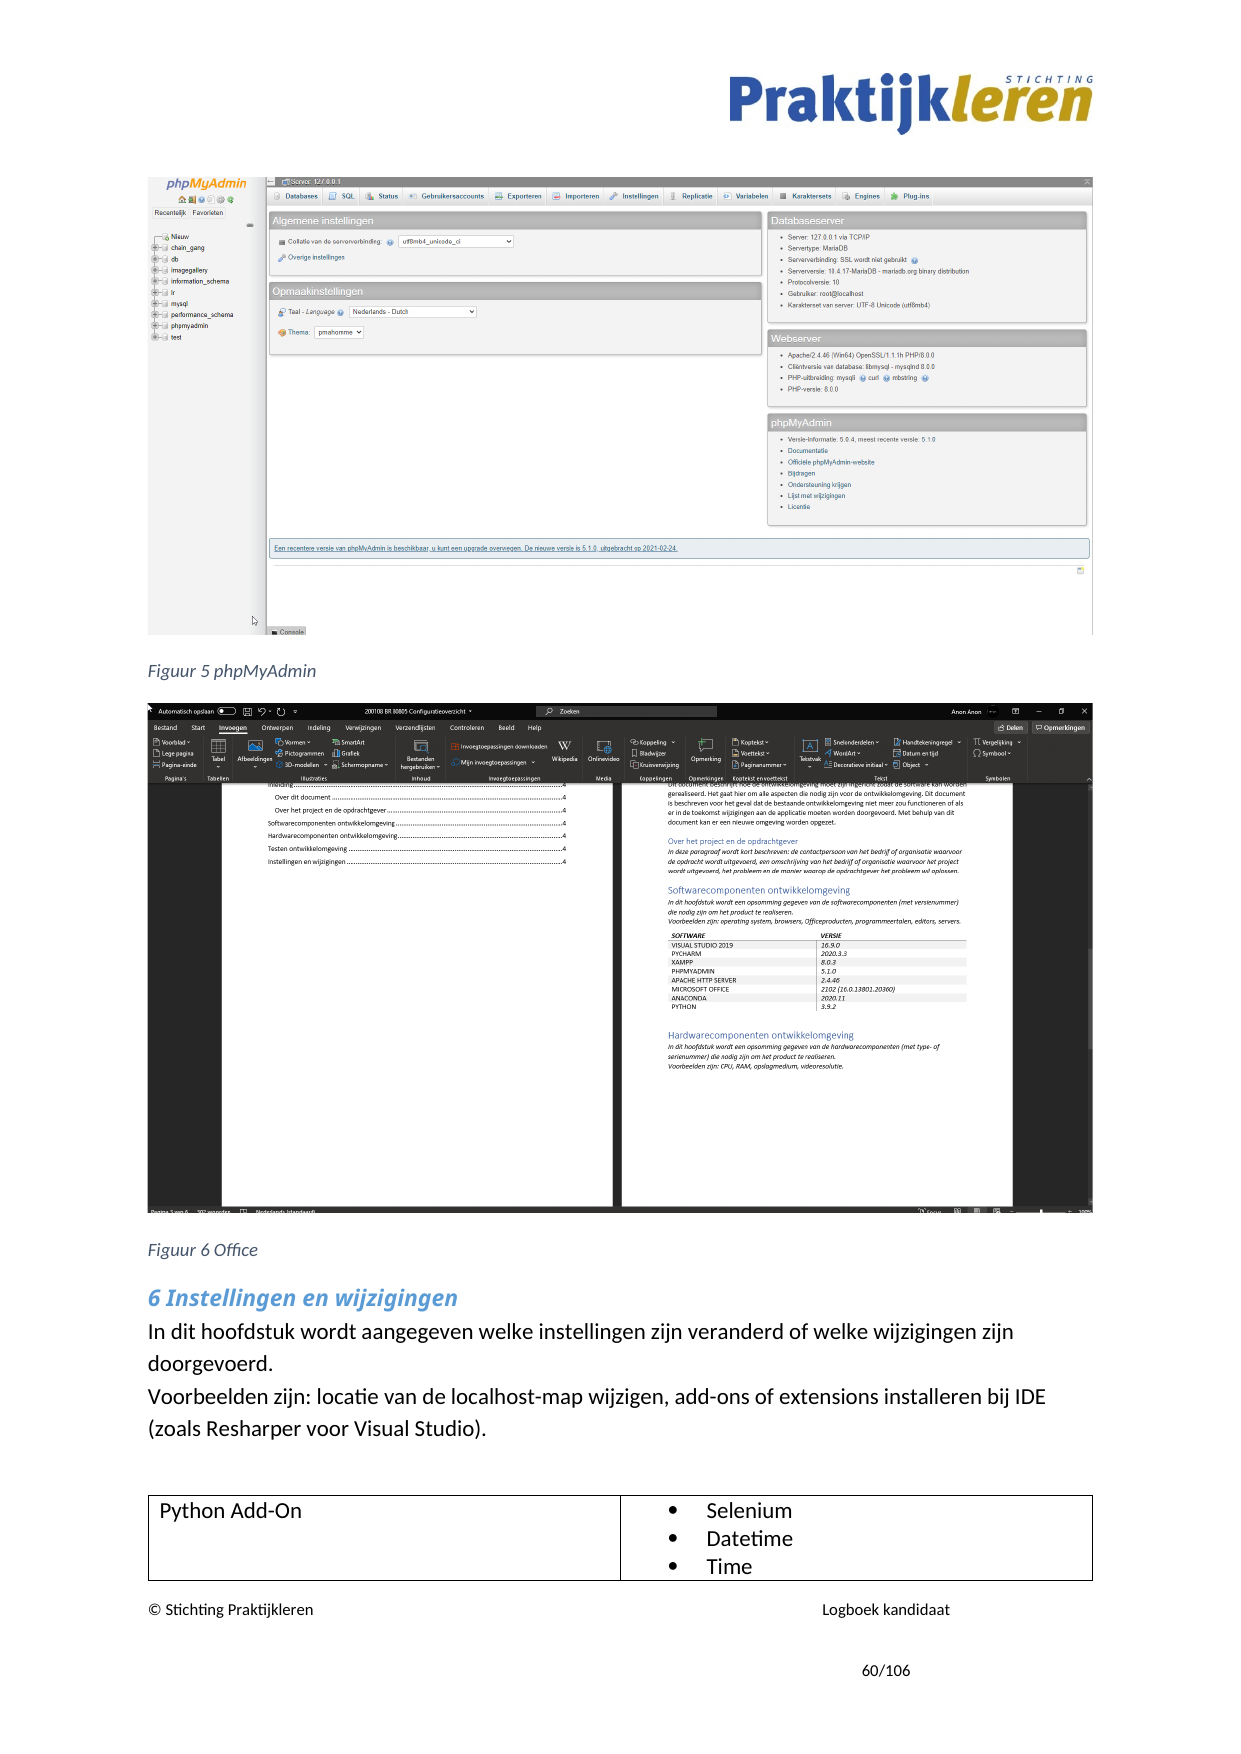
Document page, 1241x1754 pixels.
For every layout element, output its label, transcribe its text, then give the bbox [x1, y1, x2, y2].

picture [730, 73, 1093, 135]
table_header Python Add-On [149, 1496, 620, 1580]
picture [147, 703, 1093, 1213]
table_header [621, 1496, 1092, 1580]
subtitle 6 Instellingen en wijzigingen [148, 1281, 1093, 1313]
text Figuur 5 phpMyAdmin [148, 660, 1093, 683]
picture [147, 177, 1093, 635]
text Figuur 6 Office [148, 1238, 1093, 1261]
text In dit hoofdstuk wordt aangegeven welke instellingen zijn veranderd of welke wijzigingen zijn doorgevoerd. Voorbeelden zijn: locatie van de localhost-map wijzigen, add-ons of extensions installeren bij IDE (zoals Resharper voor Visual Studio). [148, 1317, 1093, 1442]
